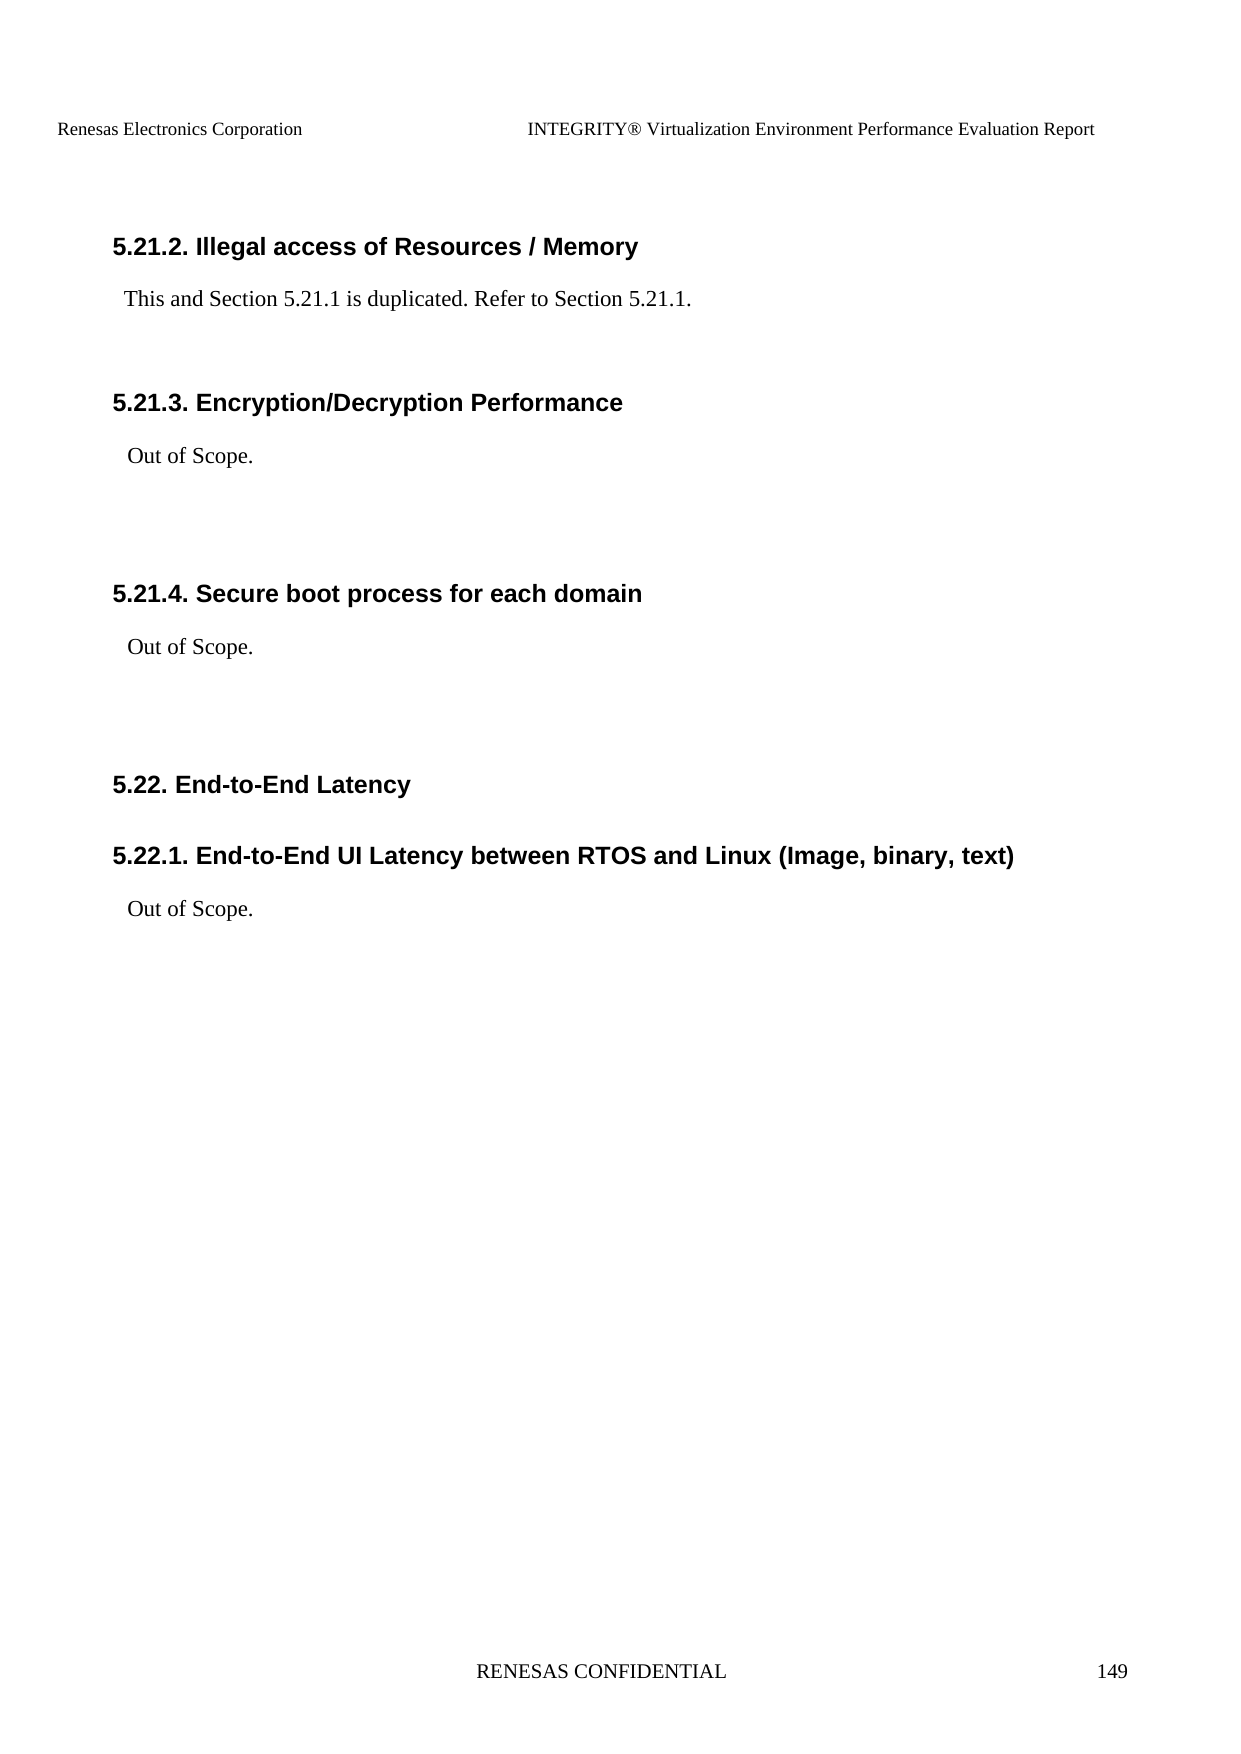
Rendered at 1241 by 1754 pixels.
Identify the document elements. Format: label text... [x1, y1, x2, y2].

text This and Section 5.21.1 is duplicated. Refer to Section 5.21.1. [112, 285, 1128, 312]
text Out of Scope. [127, 633, 1128, 659]
subtitle End-to-End UI Latency between RTOS and Linux (Image, binary, text) [112, 841, 1128, 869]
subtitle End-to-End Latency [112, 770, 1128, 799]
subtitle Encryption/Decryption Performance [112, 388, 1128, 417]
subtitle Secure boot process for each domain [112, 579, 1128, 608]
text Out of Scope. [127, 442, 1128, 468]
subtitle Illegal access of Resources / Memory [112, 232, 1128, 260]
text Out of Scope. [127, 894, 1128, 921]
